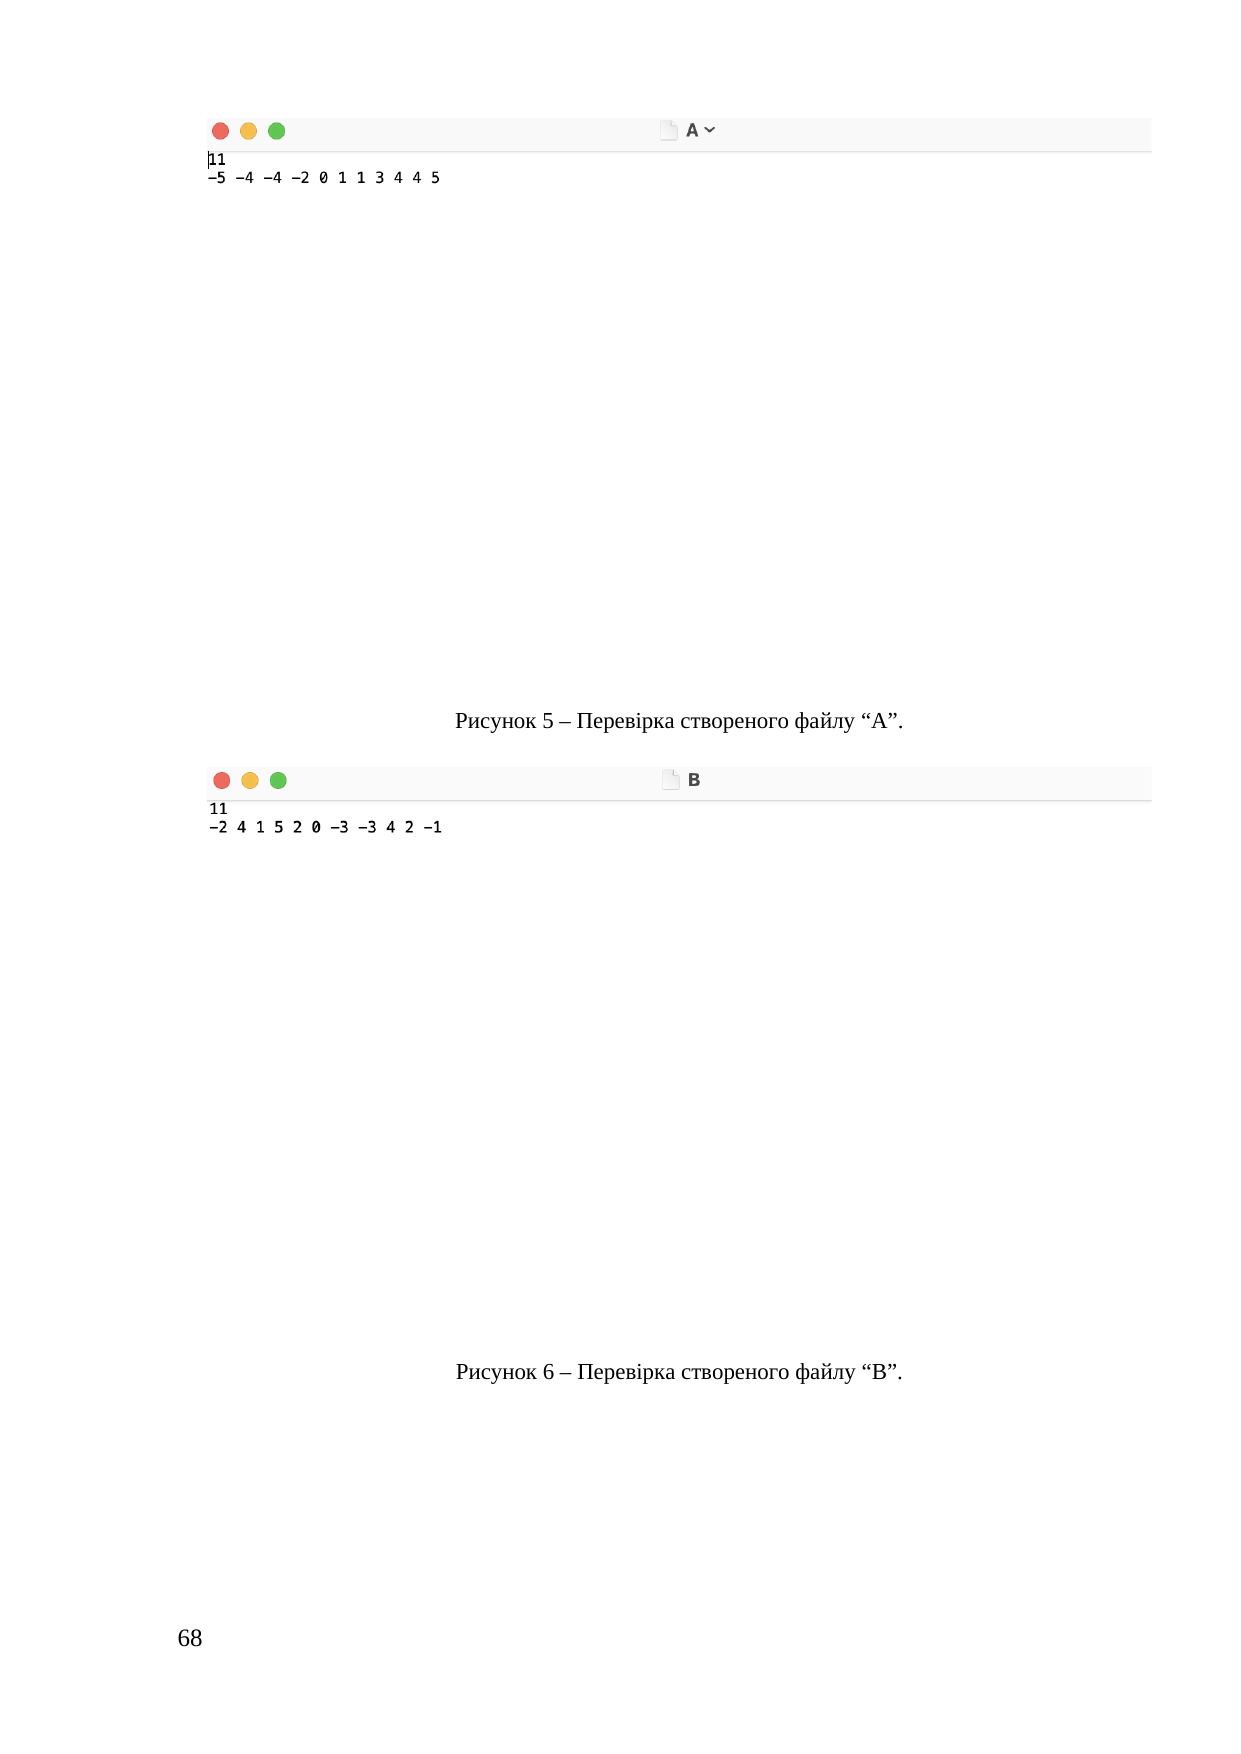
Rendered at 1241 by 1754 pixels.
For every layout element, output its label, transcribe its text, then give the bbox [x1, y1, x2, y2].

text Рисунок 5 – Перевірка створеного файлу “A”. [177, 707, 1181, 733]
picture [206, 767, 1152, 1344]
text Рисунок 6 – Перевірка створеного файлу “B”. [177, 1358, 1181, 1384]
picture [206, 118, 1152, 693]
